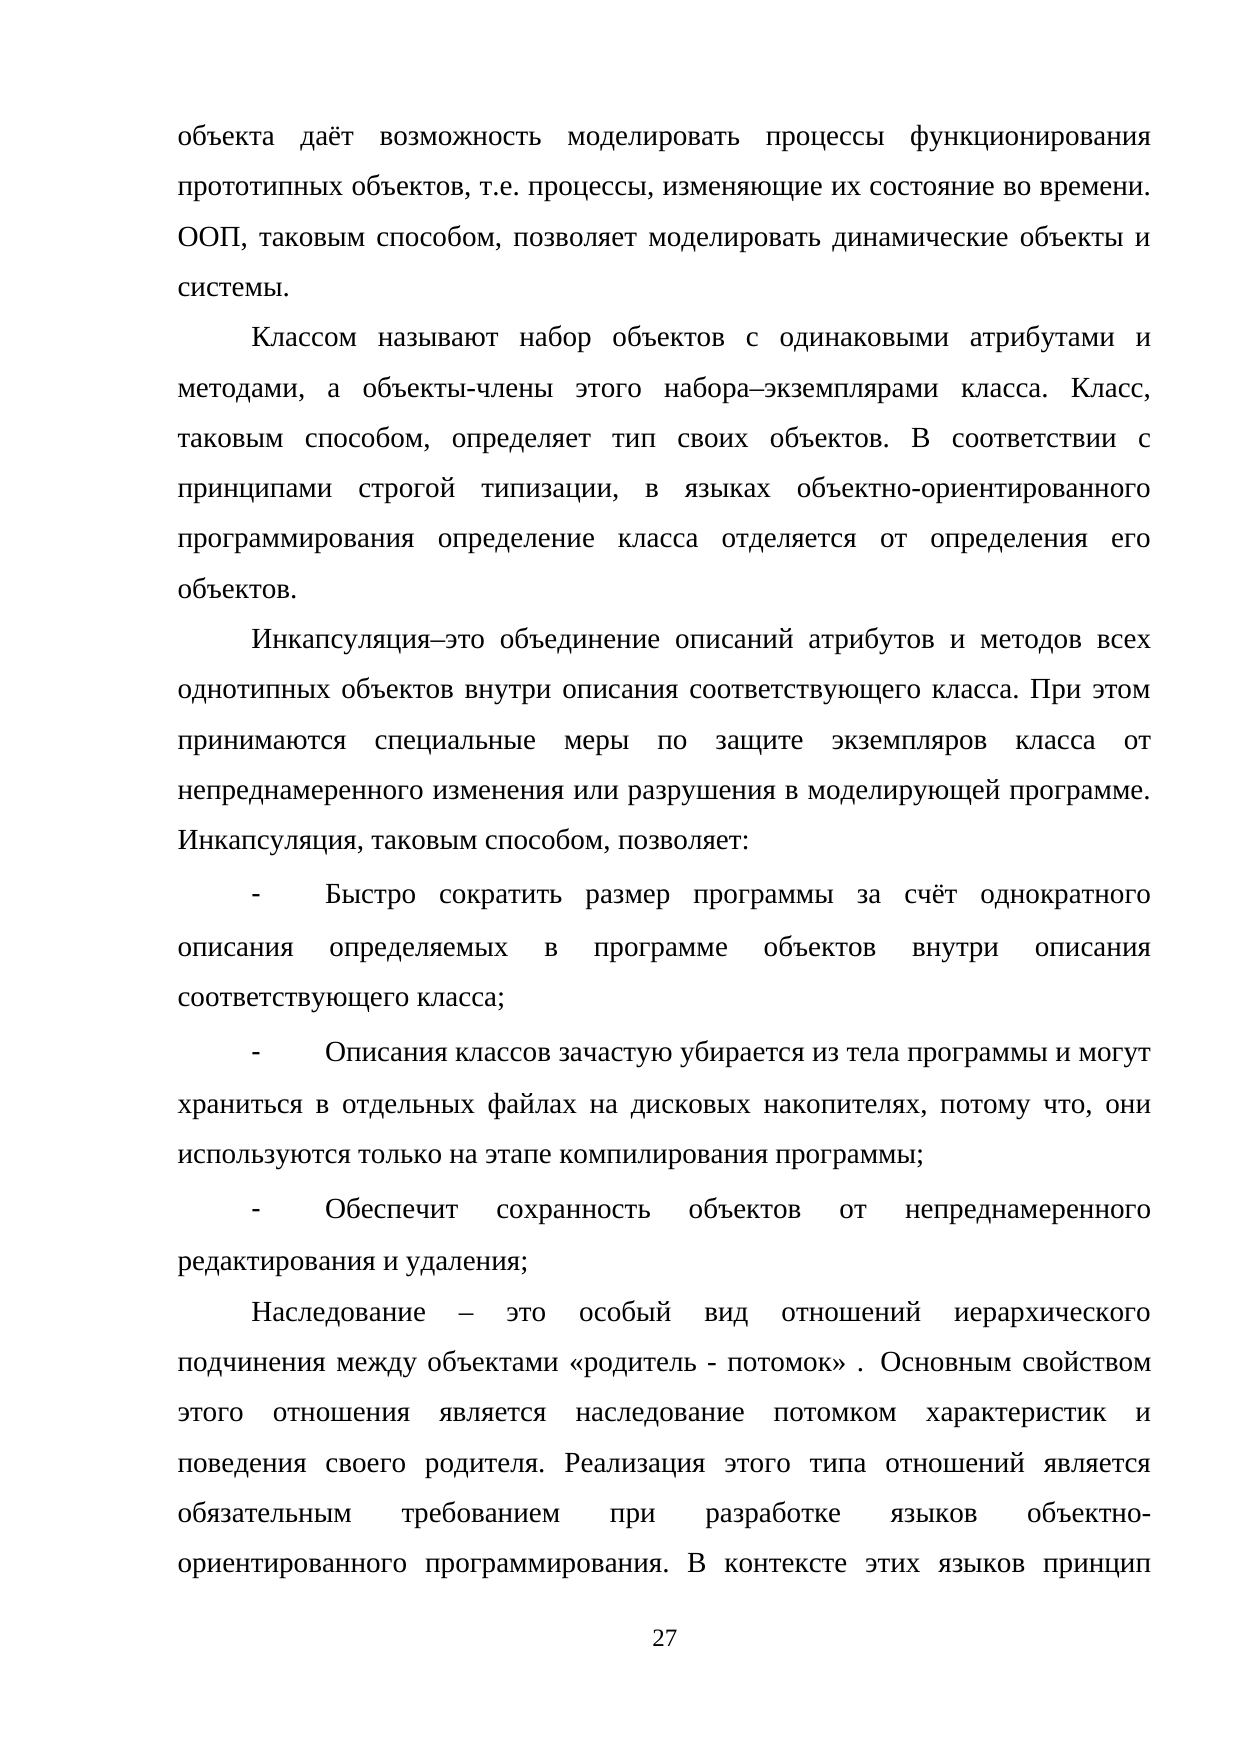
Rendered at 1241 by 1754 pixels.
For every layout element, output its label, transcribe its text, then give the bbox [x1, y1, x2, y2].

text Инкапсуляция–это объединение описаний атрибутов и методов всех однотипных объектов внутри описания соответствующего класса. При этом принимаются специальные меры по защите экземпляров класса от непреднамеренного изменения или разрушения в моделирующей программе. Инкапсуляция, таковым способом, позволяет: [177, 621, 1152, 856]
list Обеспечит сохранность объектов от непреднамеренного редактирования и удаления; [177, 1187, 1152, 1277]
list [177, 1294, 1152, 1579]
list Быстро сократить размер программы за счёт однократного описания определяемых в программе объектов внутри описания соответствующего класса; [177, 873, 1152, 1013]
list Описания классов зачастую убирается из тела программы и могут храниться в отдельных файлах на дисковых накопителях, потому что, они используются только на этапе компилирования программы; [177, 1030, 1152, 1170]
text Классом называют набор объектов с одинаковыми атрибутами и методами, а объекты-члены этого набора–экземплярами класса. Класс, таковым способом, определяет тип своих объектов. В соответствии с принципами строгой типизации, в языках объектно-ориентированного программирования определение класса отделяется от определения его объектов. [177, 319, 1152, 604]
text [177, 118, 1152, 303]
